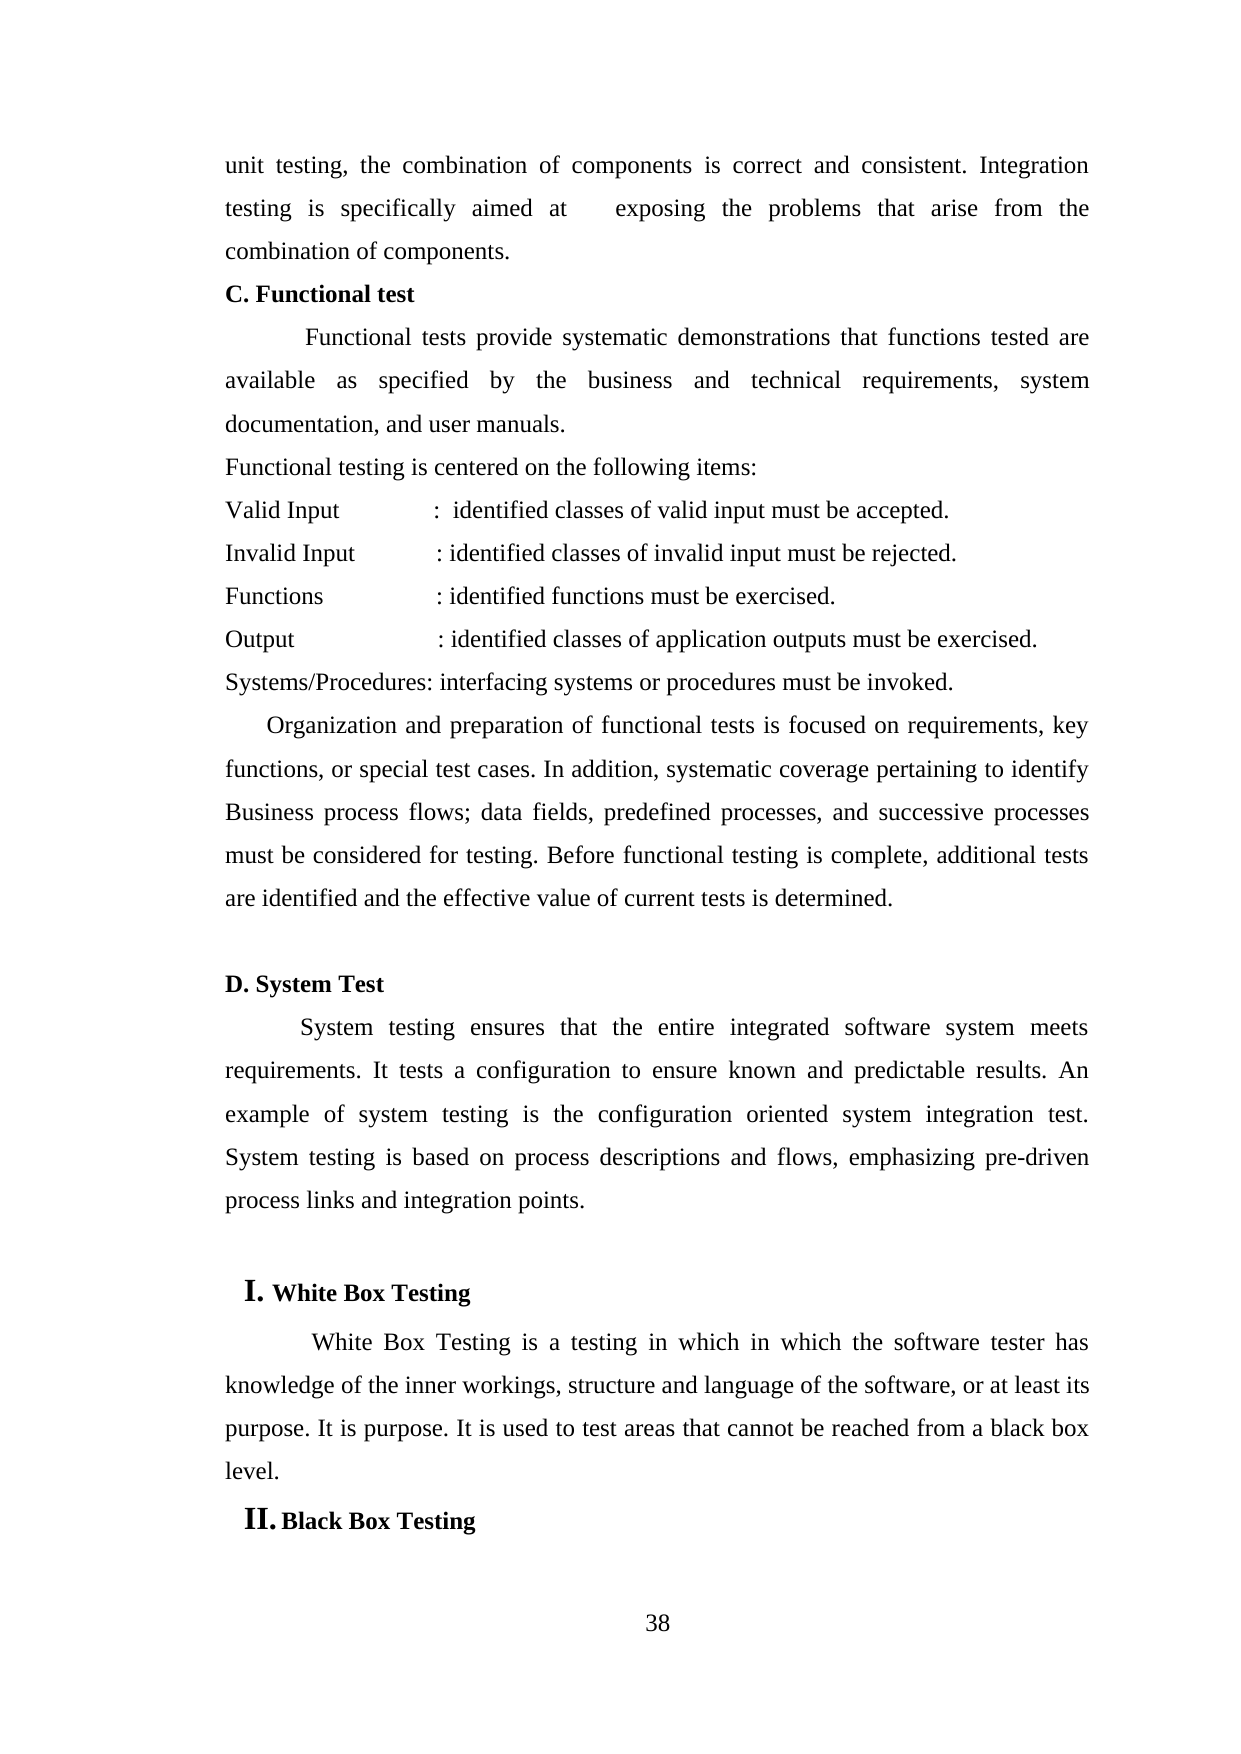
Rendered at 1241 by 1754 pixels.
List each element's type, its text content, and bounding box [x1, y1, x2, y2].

text Organization and preparation of functional tests is focused on requirements, key functions, or special test cases. In addition, systematic coverage pertaining to identify Business process flows; data fields, predefined processes, and successive processes must be considered for testing. Before functional testing is complete, additional tests are identified and the effective value of current tests is determined. [225, 711, 1090, 912]
list White Box Testing [244, 1271, 1090, 1308]
text Functional tests provide systematic demonstrations that functions tested are available as specified by the business and technical requirements, system documentation, and user manuals. [225, 322, 1090, 437]
text D. System Test [225, 969, 1090, 998]
text System testing ensures that the entire integrated software system meets requirements. It tests a configuration to ensure known and predictable results. An example of system testing is the configuration oriented system integration test. System testing is based on process descriptions and flows, emphasizing pre-driven process links and integration points. [225, 1012, 1090, 1214]
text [225, 150, 1090, 265]
list Black Box Testing [244, 1499, 1090, 1536]
text Systems/Procedures: interfacing systems or procedures must be invoked. [225, 667, 1090, 696]
text Output : identified classes of application outputs must be exercised. [225, 624, 1090, 653]
text Functions : identified functions must be exercised. [225, 581, 1090, 610]
text White Box Testing is a testing in which in which the software tester has knowledge of the inner workings, structure and language of the software, or at least its purpose. It is purpose. It is used to test areas that cannot be reached from a black box level. [225, 1327, 1090, 1485]
text Valid Input : identified classes of valid input must be accepted. [225, 495, 1090, 524]
text Invalid Input : identified classes of invalid input must be rejected. [225, 538, 1090, 567]
text C. Functional test [225, 279, 1090, 308]
text Functional testing is centered on the following items: [225, 452, 1090, 481]
